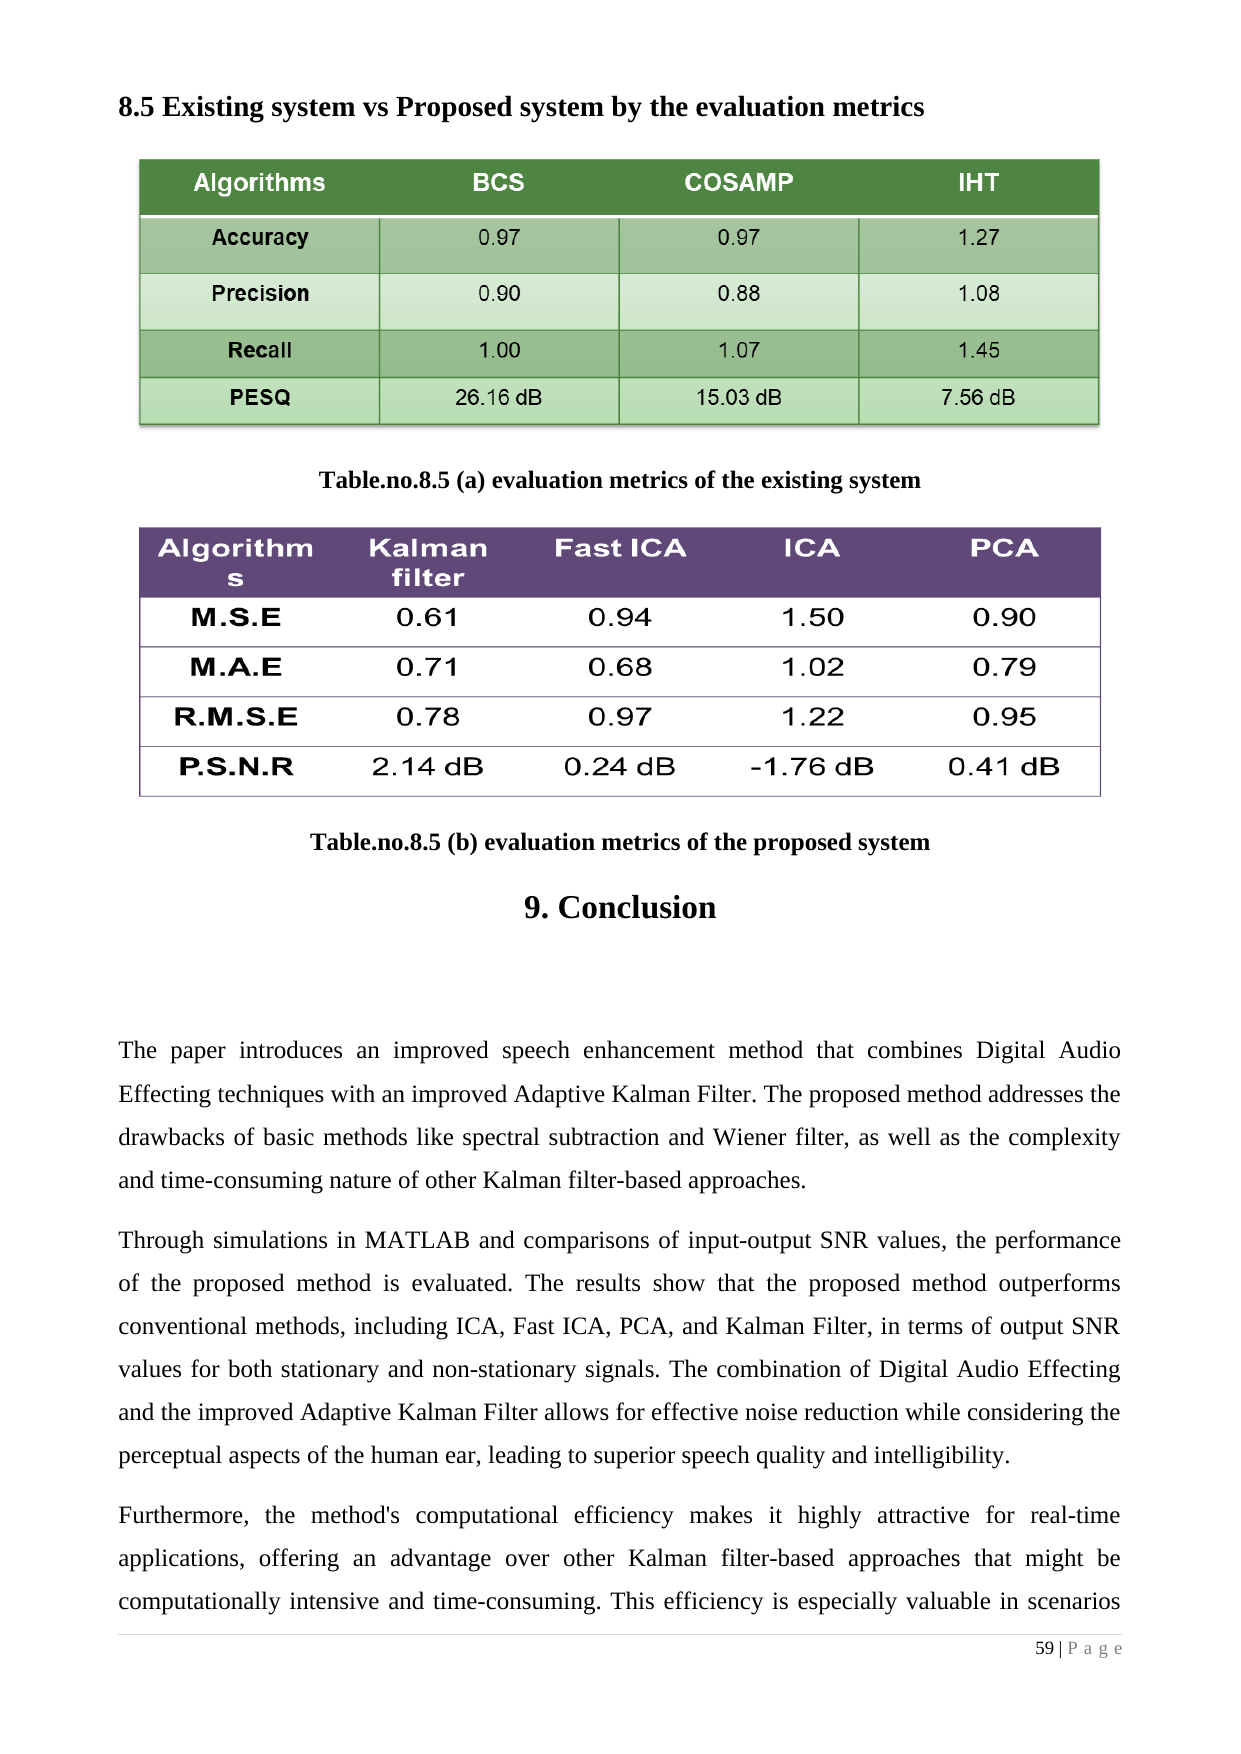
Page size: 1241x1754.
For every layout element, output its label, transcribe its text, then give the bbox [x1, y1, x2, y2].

text The paper introduces an improved speech enhancement method that combines Digital Audio Effecting techniques with an improved Adaptive Kalman Filter. The proposed method addresses the drawbacks of basic methods like spectral subtraction and Wiener filter, as well as the complexity and time-consuming nature of other Kalman filter-based approaches. [118, 1036, 1122, 1194]
text Table.no.8.5 (a) evaluation metrics of the existing system [118, 465, 1122, 493]
text Through simulations in MATLAB and comparisons of input-output SNR values, the performance of the proposed method is evaluated. The results show that the proposed method outperforms conventional methods, including ICA, Fast ICA, PCA, and Kalman Filter, in terms of output SNR values for both stationary and non-stationary signals. The combination of Digital Audio Effecting and the improved Adaptive Kalman Filter allows for effective noise reduction while considering the perceptual aspects of the human ear, leading to superior speech quality and intelligibility. [118, 1225, 1122, 1469]
text Table.no.8.5 (b) evaluation metrics of the proposed system [118, 827, 1122, 856]
picture [133, 155, 1107, 434]
picture [138, 524, 1102, 797]
text 8.5 Existing system vs Proposed system by the evaluation metrics [118, 89, 1122, 122]
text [118, 1500, 1122, 1615]
text 9. Conclusion [118, 887, 1122, 926]
